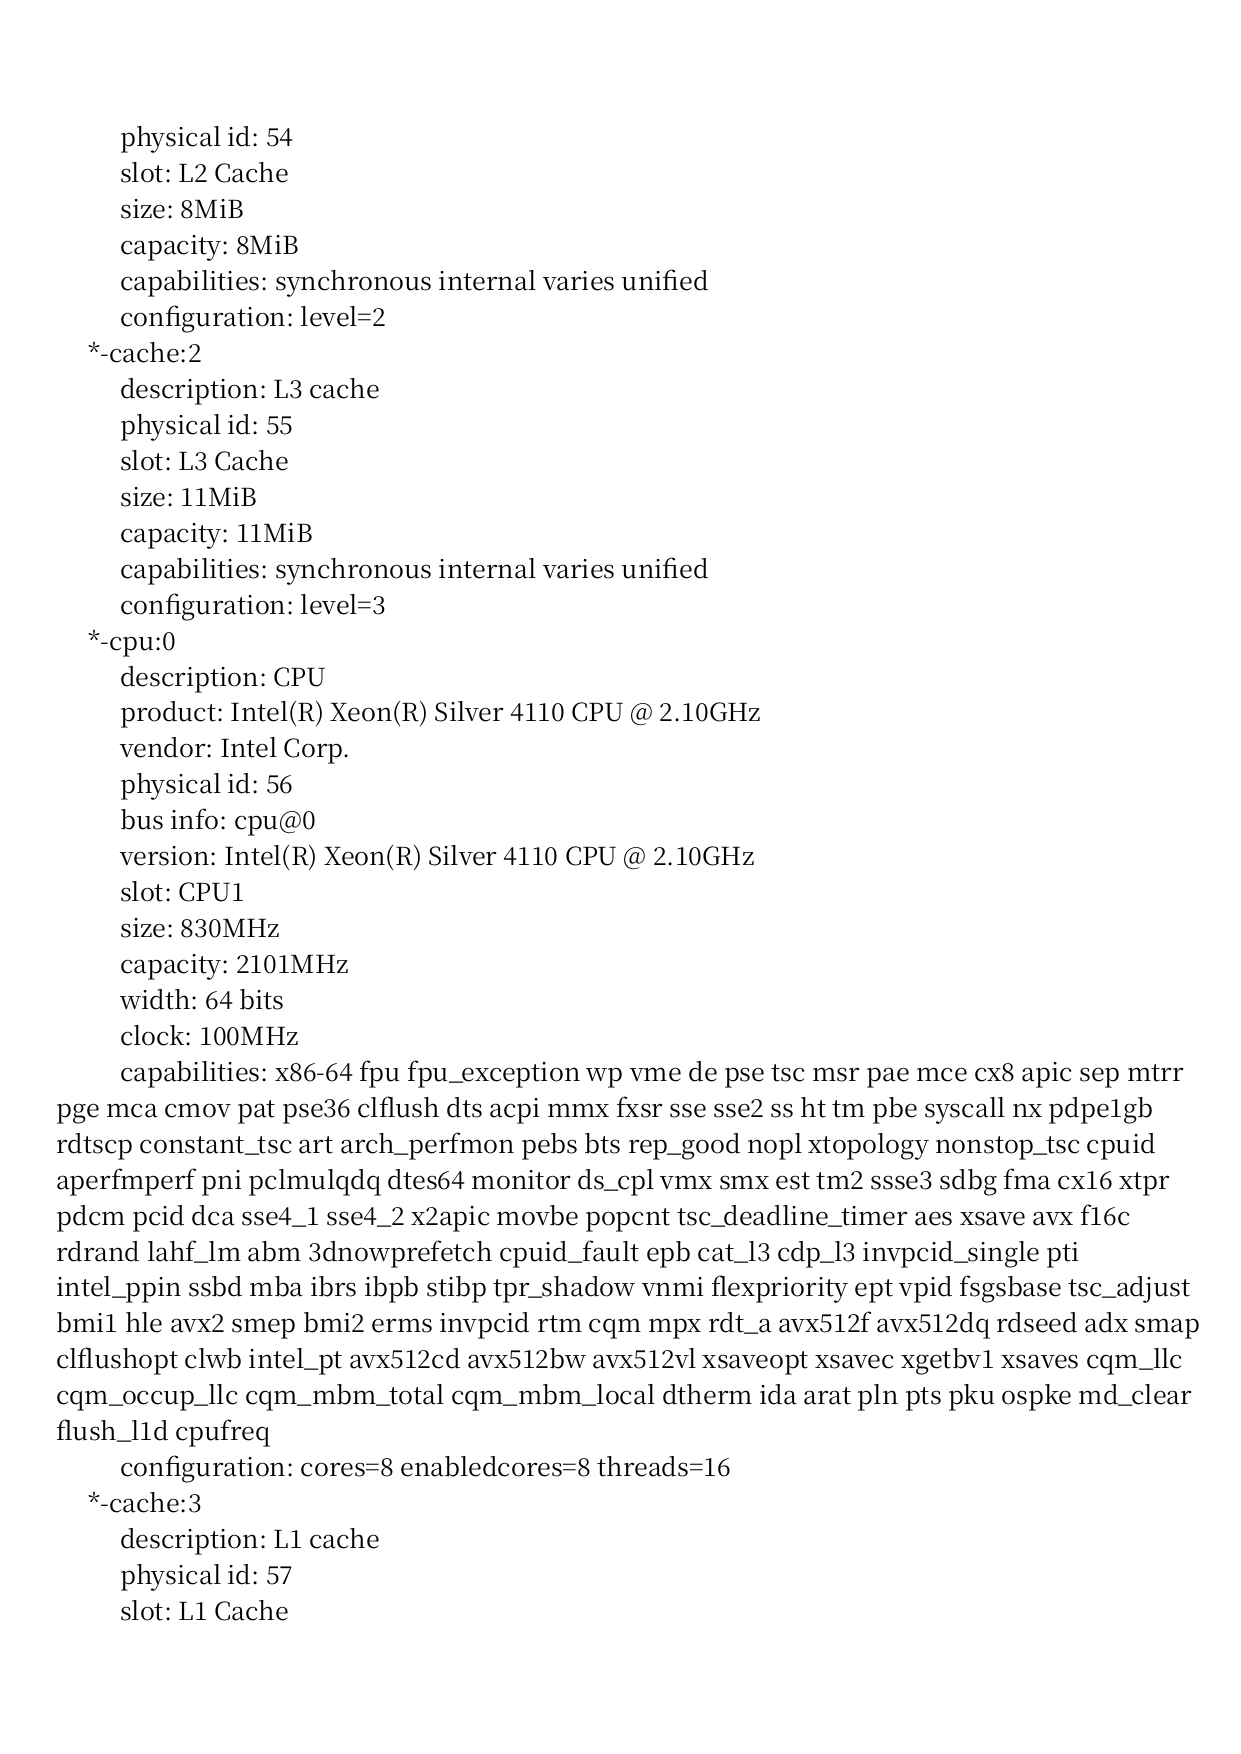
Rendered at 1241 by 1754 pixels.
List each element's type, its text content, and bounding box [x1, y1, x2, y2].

text physical id: 56 [56, 765, 1208, 801]
text version: Intel(R) Xeon(R) Silver 4110 CPU @ 2.10GHz [56, 837, 1208, 873]
text description: L1 cache [56, 1520, 1208, 1556]
text vendor: Intel Corp. [56, 729, 1208, 765]
text configuration: level=2 [56, 298, 1208, 334]
text description: CPU [56, 657, 1208, 693]
text slot: L3 Cache [56, 442, 1208, 477]
text capacity: 8MiB [56, 226, 1208, 262]
text width: 64 bits [56, 981, 1208, 1017]
text *-cpu:0 [56, 621, 1208, 657]
text clock: 100MHz [56, 1017, 1208, 1052]
text bus info: cpu@0 [56, 801, 1208, 837]
text capacity: 11MiB [56, 513, 1208, 549]
text slot: L2 Cache [56, 154, 1208, 190]
text physical id: 57 [56, 1556, 1208, 1592]
text product: Intel(R) Xeon(R) Silver 4110 CPU @ 2.10GHz [56, 693, 1208, 729]
text capabilities: synchronous internal varies unified [56, 549, 1208, 585]
text capacity: 2101MHz [56, 945, 1208, 981]
text *-cache:3 [56, 1484, 1208, 1520]
text size: 11MiB [56, 477, 1208, 513]
text *-cache:2 [56, 334, 1208, 370]
text physical id: 55 [56, 406, 1208, 442]
text configuration: cores=8 enabledcores=8 threads=16 [56, 1448, 1208, 1484]
text capabilities: x86-64 fpu fpu_exception wp vme de pse tsc msr pae mce cx8 apic sep mtrr pge mca cmov pat pse36 clflush dts acpi mmx fxsr sse sse2 ss ht tm pbe syscall nx pdpe1gb rdtscp constant_tsc art arch_perfmon pebs bts rep_good nopl xtopology nonstop_tsc cpuid aperfmperf pni pclmulqdq dtes64 monitor ds_cpl vmx smx est tm2 ssse3 sdbg fma cx16 xtpr pdcm pcid dca sse4_1 sse4_2 x2apic movbe popcnt tsc_deadline_timer aes xsave avx f16c rdrand lahf_lm abm 3dnowprefetch cpuid_fault epb cat_l3 cdp_l3 invpcid_single pti intel_ppin ssbd mba ibrs ibpb stibp tpr_shadow vnmi flexpriority ept vpid fsgsbase tsc_adjust bmi1 hle avx2 smep bmi2 erms invpcid rtm cqm mpx rdt_a avx512f avx512dq rdseed adx smap clflushopt clwb intel_pt avx512cd avx512bw avx512vl xsaveopt xsavec xgetbv1 xsaves cqm_llc cqm_occup_llc cqm_mbm_total cqm_mbm_local dtherm ida arat pln pts pku ospke md_clear flush_l1d cpufreq [56, 1052, 1208, 1448]
text capabilities: synchronous internal varies unified [56, 262, 1208, 298]
text configuration: level=3 [56, 585, 1208, 621]
text description: L3 cache [56, 370, 1208, 406]
text physical id: 54 [56, 118, 1208, 154]
text size: 830MHz [56, 909, 1208, 945]
text slot: CPU1 [56, 873, 1208, 909]
text size: 8MiB [56, 190, 1208, 226]
text slot: L1 Cache [56, 1592, 1208, 1627]
